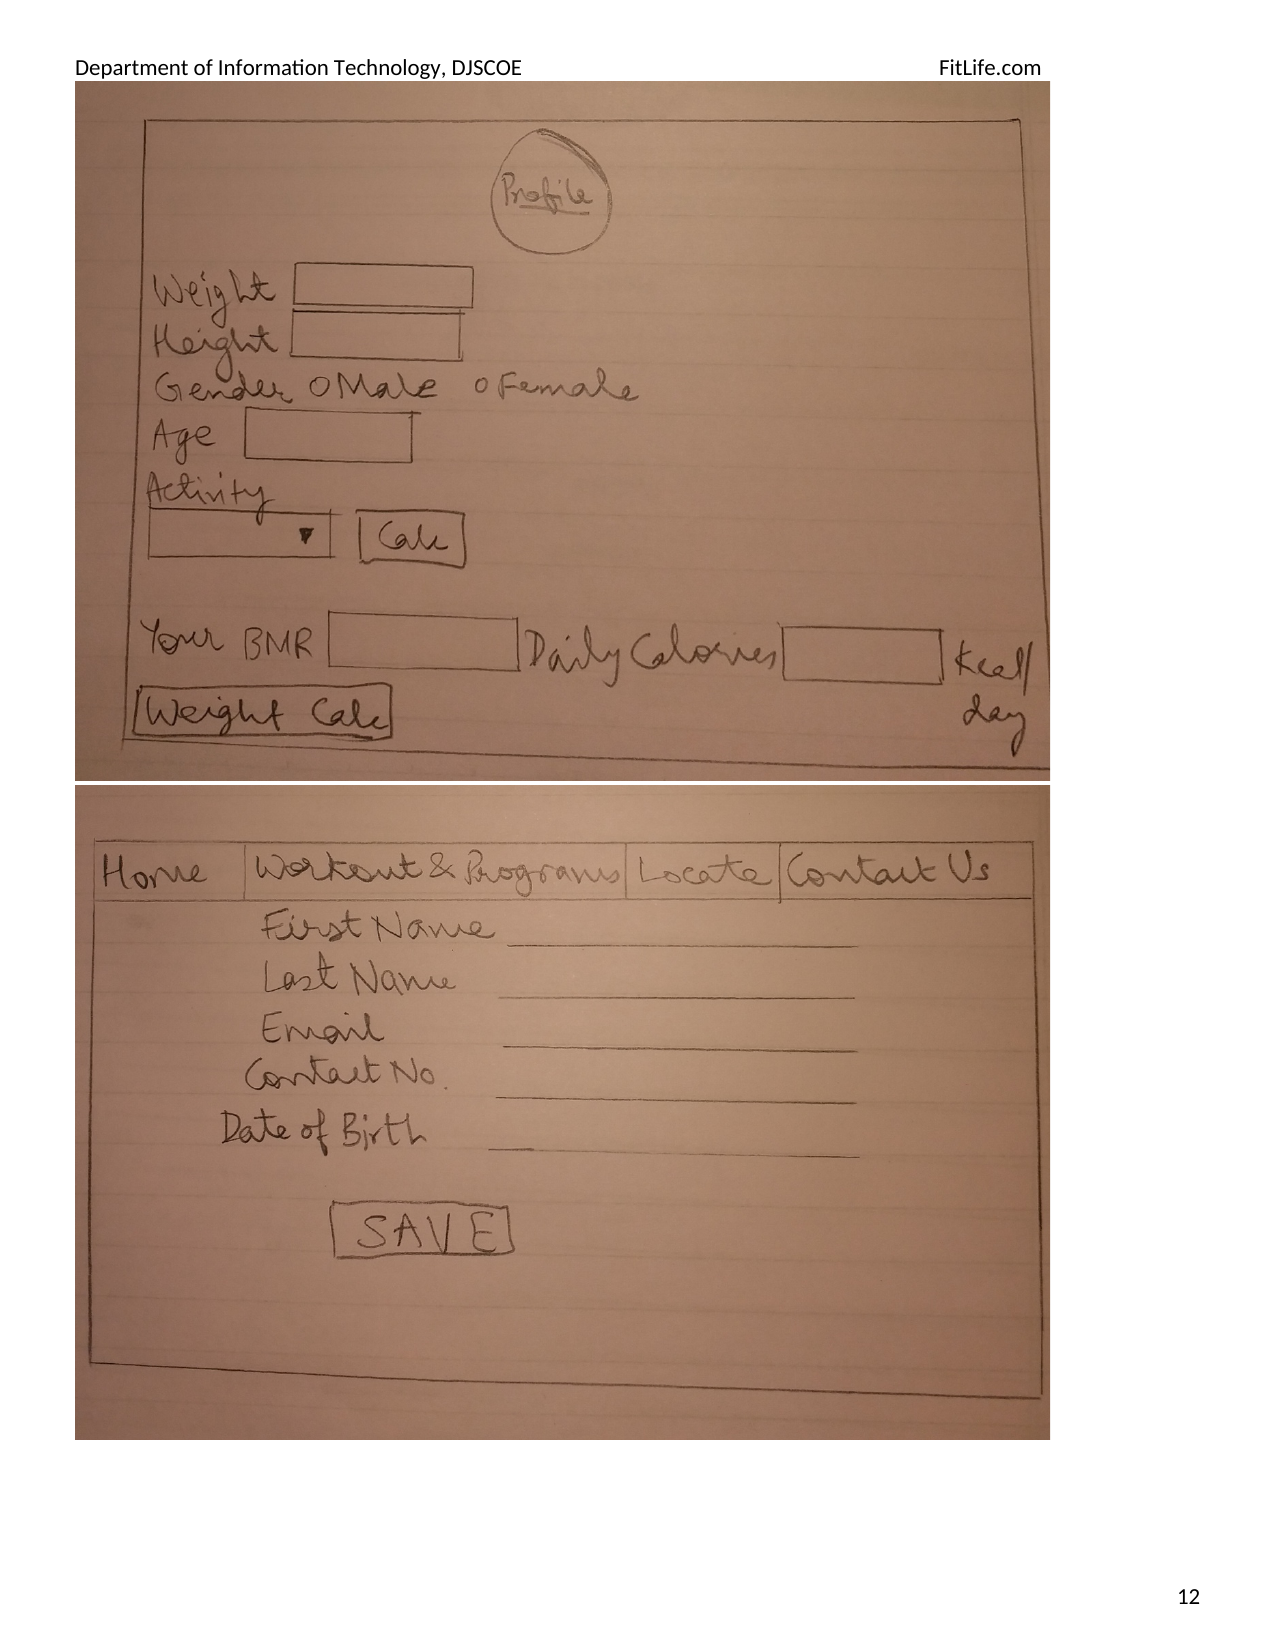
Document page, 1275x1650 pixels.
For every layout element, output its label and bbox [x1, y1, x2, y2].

picture [75, 81, 1050, 781]
picture [75, 785, 1050, 1440]
